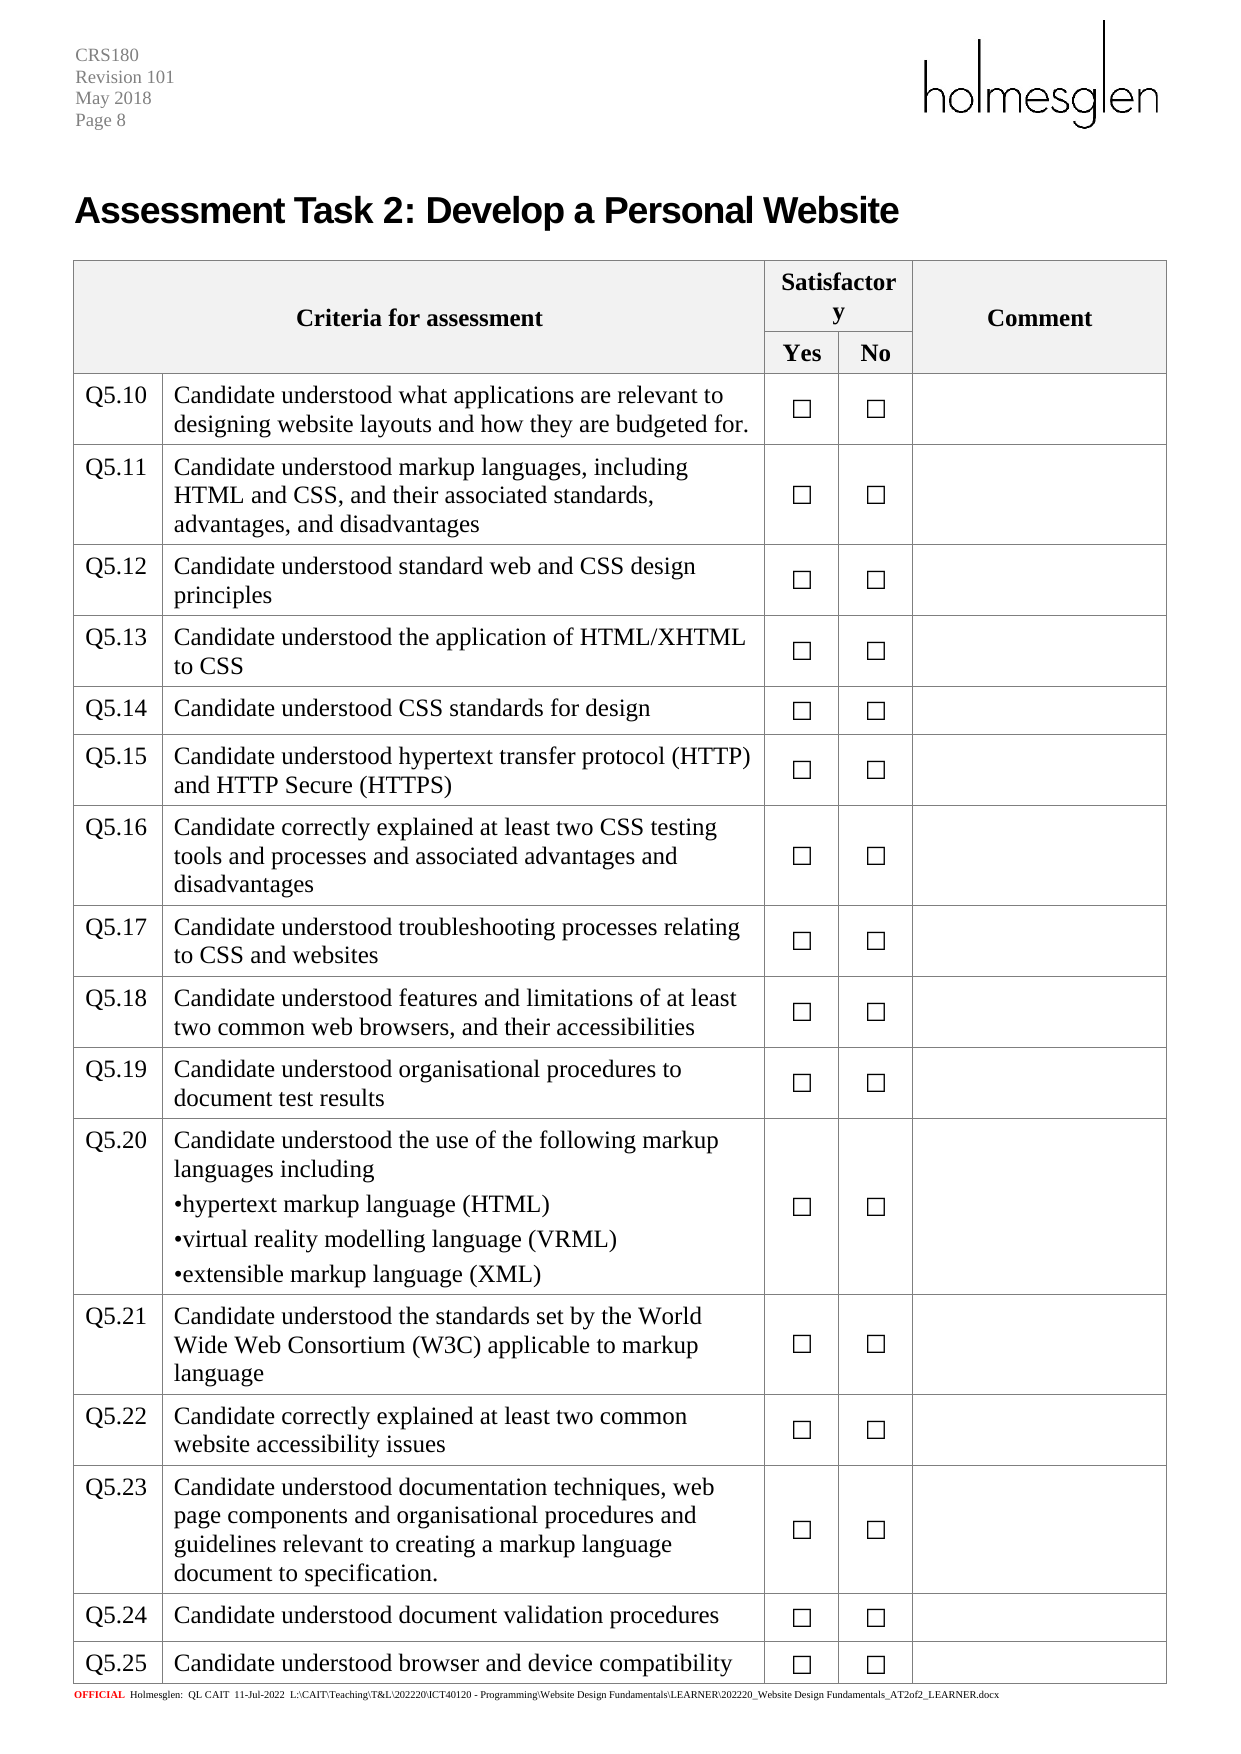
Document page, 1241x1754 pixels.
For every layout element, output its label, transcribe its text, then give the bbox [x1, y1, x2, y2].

table_cell Q5.15 [74, 735, 162, 805]
table_cell Q5.14 [74, 687, 162, 734]
table_cell Candidate understood documentation techniques, web page components and organisational procedures and guidelines relevant to creating a markup language document to specification. [163, 1466, 764, 1593]
table_cell Candidate understood the application of HTML/XHTML to CSS [163, 616, 764, 686]
table_cell Q5.10 [74, 374, 162, 444]
table_cell Q5.17 [74, 906, 162, 976]
table_cell Candidate understood CSS standards for design [163, 687, 764, 734]
table_cell Candidate understood markup languages, including HTML and CSS, and their associated standards, advantages, and disadvantages [163, 445, 764, 544]
table_cell Candidate understood organisational procedures to document test results [163, 1048, 764, 1118]
table_cell Q5.11 [74, 445, 162, 544]
table_cell Q5.21 [74, 1295, 162, 1393]
table_cell No [839, 332, 912, 373]
table_cell Q5.24 [74, 1594, 162, 1641]
table_cell [913, 735, 1166, 805]
table_cell Candidate correctly explained at least two CSS testing tools and processes and associated advantages and disadvantages [163, 806, 764, 904]
table_cell Q5.25 [74, 1642, 162, 1683]
table_cell Candidate understood standard web and CSS design principles [163, 545, 764, 615]
table_cell Q5.23 [74, 1466, 162, 1593]
table_cell [913, 1119, 1166, 1294]
table_cell Candidate understood features and limitations of at least two common web browsers, and their accessibilities [163, 977, 764, 1047]
table_cell Candidate understood what applications are relevant to designing website layouts and how they are budgeted for. [163, 374, 764, 444]
table_cell [913, 616, 1166, 686]
table_cell Q5.22 [74, 1395, 162, 1464]
table_header Comment [913, 261, 1166, 373]
table_cell Q5.18 [74, 977, 162, 1047]
table_cell Q5.20 [74, 1119, 162, 1294]
table_cell Candidate understood troubleshooting processes relating to CSS and websites [163, 906, 764, 976]
table_cell [913, 906, 1166, 976]
table_cell Candidate understood the standards set by the World Wide Web Consortium (W3C) applicable to markup language [163, 1295, 764, 1393]
table_header Criteria for assessment [74, 261, 764, 373]
table_cell Candidate understood hypertext transfer protocol (HTTP) and HTTP Secure (HTTPS) [163, 735, 764, 805]
table_cell [913, 445, 1166, 544]
table_cell Q5.16 [74, 806, 162, 904]
table_cell [913, 545, 1166, 615]
table_cell Q5.13 [74, 616, 162, 686]
table_cell Candidate understood the use of the following markup languages including •hypertext markup language (HTML) •virtual reality modelling language (VRML) •extensible markup language (XML) [163, 1119, 764, 1294]
table_cell [913, 1594, 1166, 1641]
table_cell [913, 687, 1166, 734]
table_cell [913, 806, 1166, 904]
table_header Satisfactory [765, 261, 912, 331]
table_cell Candidate understood browser and device compatibility [163, 1642, 764, 1683]
table_cell Candidate correctly explained at least two common website accessibility issues [163, 1395, 764, 1464]
table_cell [913, 977, 1166, 1047]
table_cell [913, 1295, 1166, 1393]
table_cell [913, 1048, 1166, 1118]
table_cell Q5.12 [74, 545, 162, 615]
table_cell [913, 1642, 1166, 1683]
table_cell [913, 1466, 1166, 1593]
table_cell Yes [765, 332, 838, 373]
table_cell Q5.19 [74, 1048, 162, 1118]
table_cell Candidate understood document validation procedures [163, 1594, 764, 1641]
table_cell [913, 374, 1166, 444]
table_cell [913, 1395, 1166, 1464]
picture [902, 20, 1158, 152]
